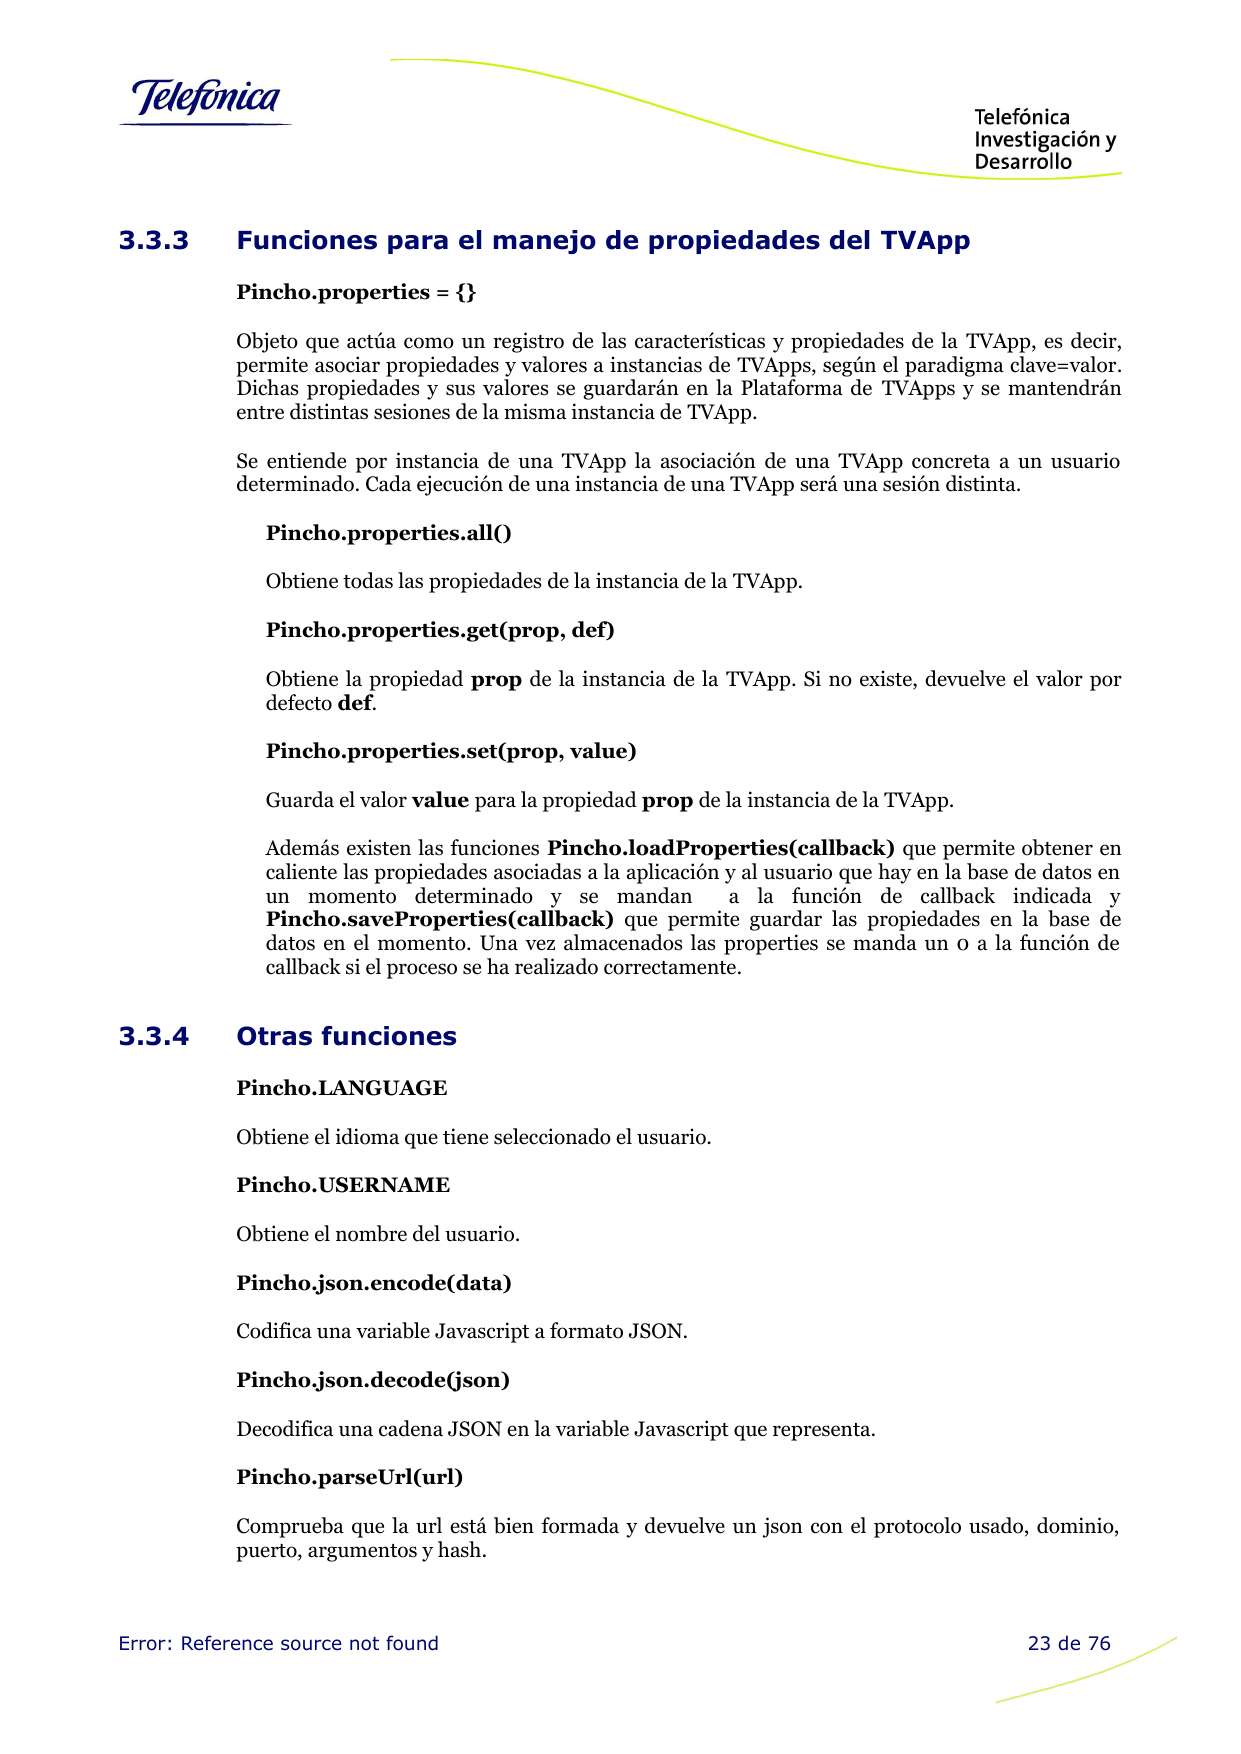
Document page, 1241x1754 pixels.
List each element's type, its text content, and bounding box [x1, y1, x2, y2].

text Decodifica una cadena JSON en la variable Javascript que representa. [236, 1417, 1122, 1441]
text Codifica una variable Javascript a formato JSON. [236, 1320, 1122, 1343]
text Comprueba que la url está bien formada y devuelve un json con el protocolo usado, dominio, puerto, argumentos y hash. [236, 1514, 1122, 1562]
text Pincho.properties = {} [236, 281, 1122, 304]
text Otras funciones [118, 1020, 1122, 1052]
text Pincho.properties.get(prop, def) [266, 618, 1122, 642]
text Obtiene el nombre del usuario. [236, 1222, 1122, 1246]
picture [118, 59, 1123, 180]
text Se entiende por instancia de una TVApp la asociación de una TVApp concreta a un usuario determinado. Cada ejecución de una instancia de una TVApp será una sesión distinta. [236, 449, 1122, 496]
text Pincho.json.decode(json) [236, 1368, 1122, 1392]
picture [995, 1592, 1177, 1720]
text Objeto que actúa como un registro de las características y propiedades de la TVApp, es decir, permite asociar propiedades y valores a instancias de TVApps, según el paradigma clave=valor. Dichas propiedades y sus valores se guardarán en la Plataforma de TVApps y se mantendrán entre distintas sesiones de la misma instancia de TVApp. [236, 329, 1122, 424]
text Obtiene el idioma que tiene seleccionado el usuario. [236, 1125, 1122, 1149]
text Pincho.properties.all() [266, 521, 1122, 545]
text Guarda el valor value para la propiedad prop de la instancia de la TVApp. [266, 788, 1122, 812]
text Pincho.json.encode(data) [236, 1271, 1122, 1295]
text Además existen las funciones Pincho.loadProperties(callback) que permite obtener en caliente las propiedades asociadas a la aplicación y al usuario que hay en la base de datos en un momento determinado y se mandan a la función de callback indicada y Pincho.saveProperties(callback) que permite guardar las propiedades en la base de datos en el momento. Una vez almacenados las properties se manda un la función de callback si el proceso se ha realizado correctamente. [266, 837, 1122, 979]
text Pincho.properties.set(prop, value) [266, 739, 1122, 763]
text Pincho.parseUrl(url) [236, 1466, 1122, 1489]
text Funciones para el manejo de propiedades del TVApp [118, 224, 1122, 256]
text Obtiene la propiedad prop de la instancia de la TVApp. Si no existe, devuelve el valor por defecto def. [266, 667, 1122, 714]
text Obtiene todas las propiedades de la instancia de la TVApp. [266, 570, 1122, 593]
text Pincho.USERNAME [236, 1174, 1122, 1197]
text Pincho.LANGUAGE [236, 1077, 1122, 1100]
